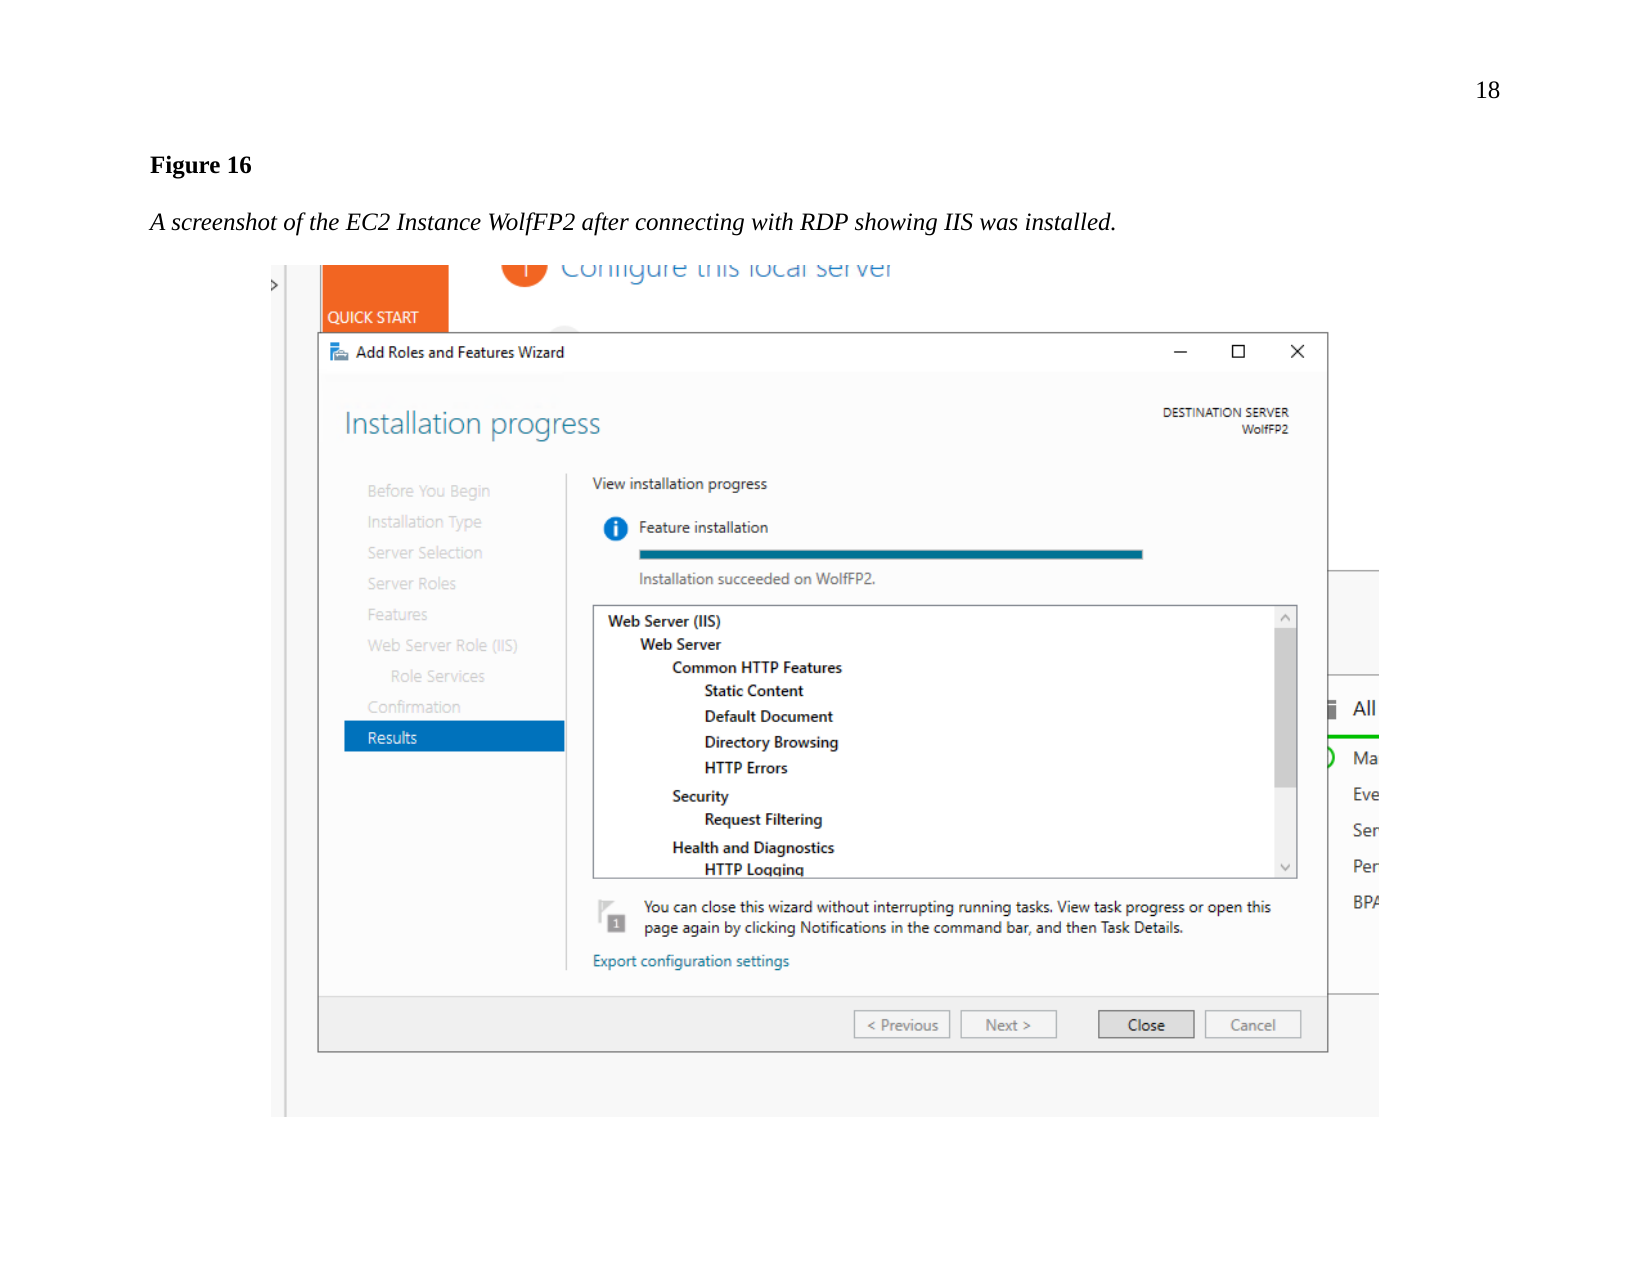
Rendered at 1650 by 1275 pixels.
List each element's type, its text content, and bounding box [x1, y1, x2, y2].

text Figure 16 [150, 150, 1500, 179]
picture [271, 265, 1379, 1117]
text A screenshot of the EC2 Instance WolfFP2 after connecting with RDP showing IIS was installed. [150, 207, 1500, 236]
